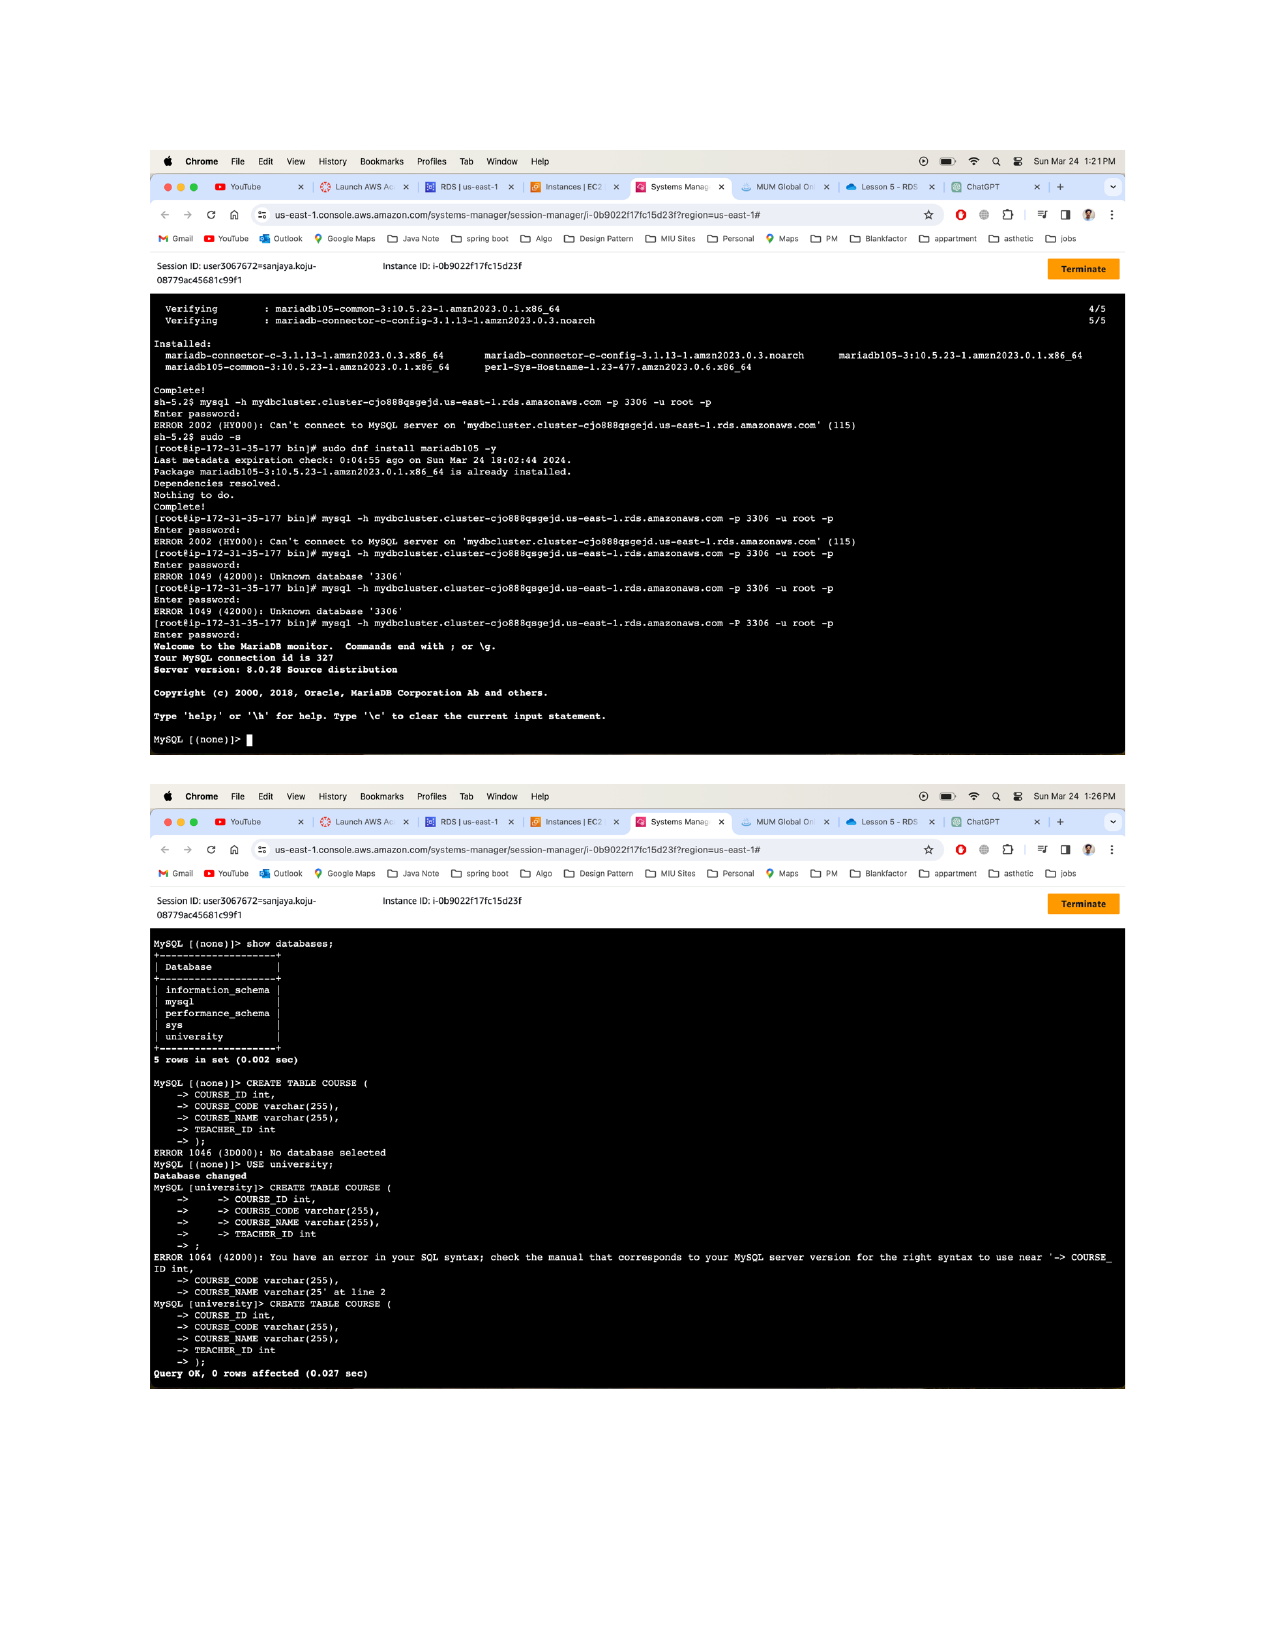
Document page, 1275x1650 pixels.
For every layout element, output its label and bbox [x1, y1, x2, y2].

picture [150, 150, 1125, 755]
picture [150, 784, 1125, 1389]
